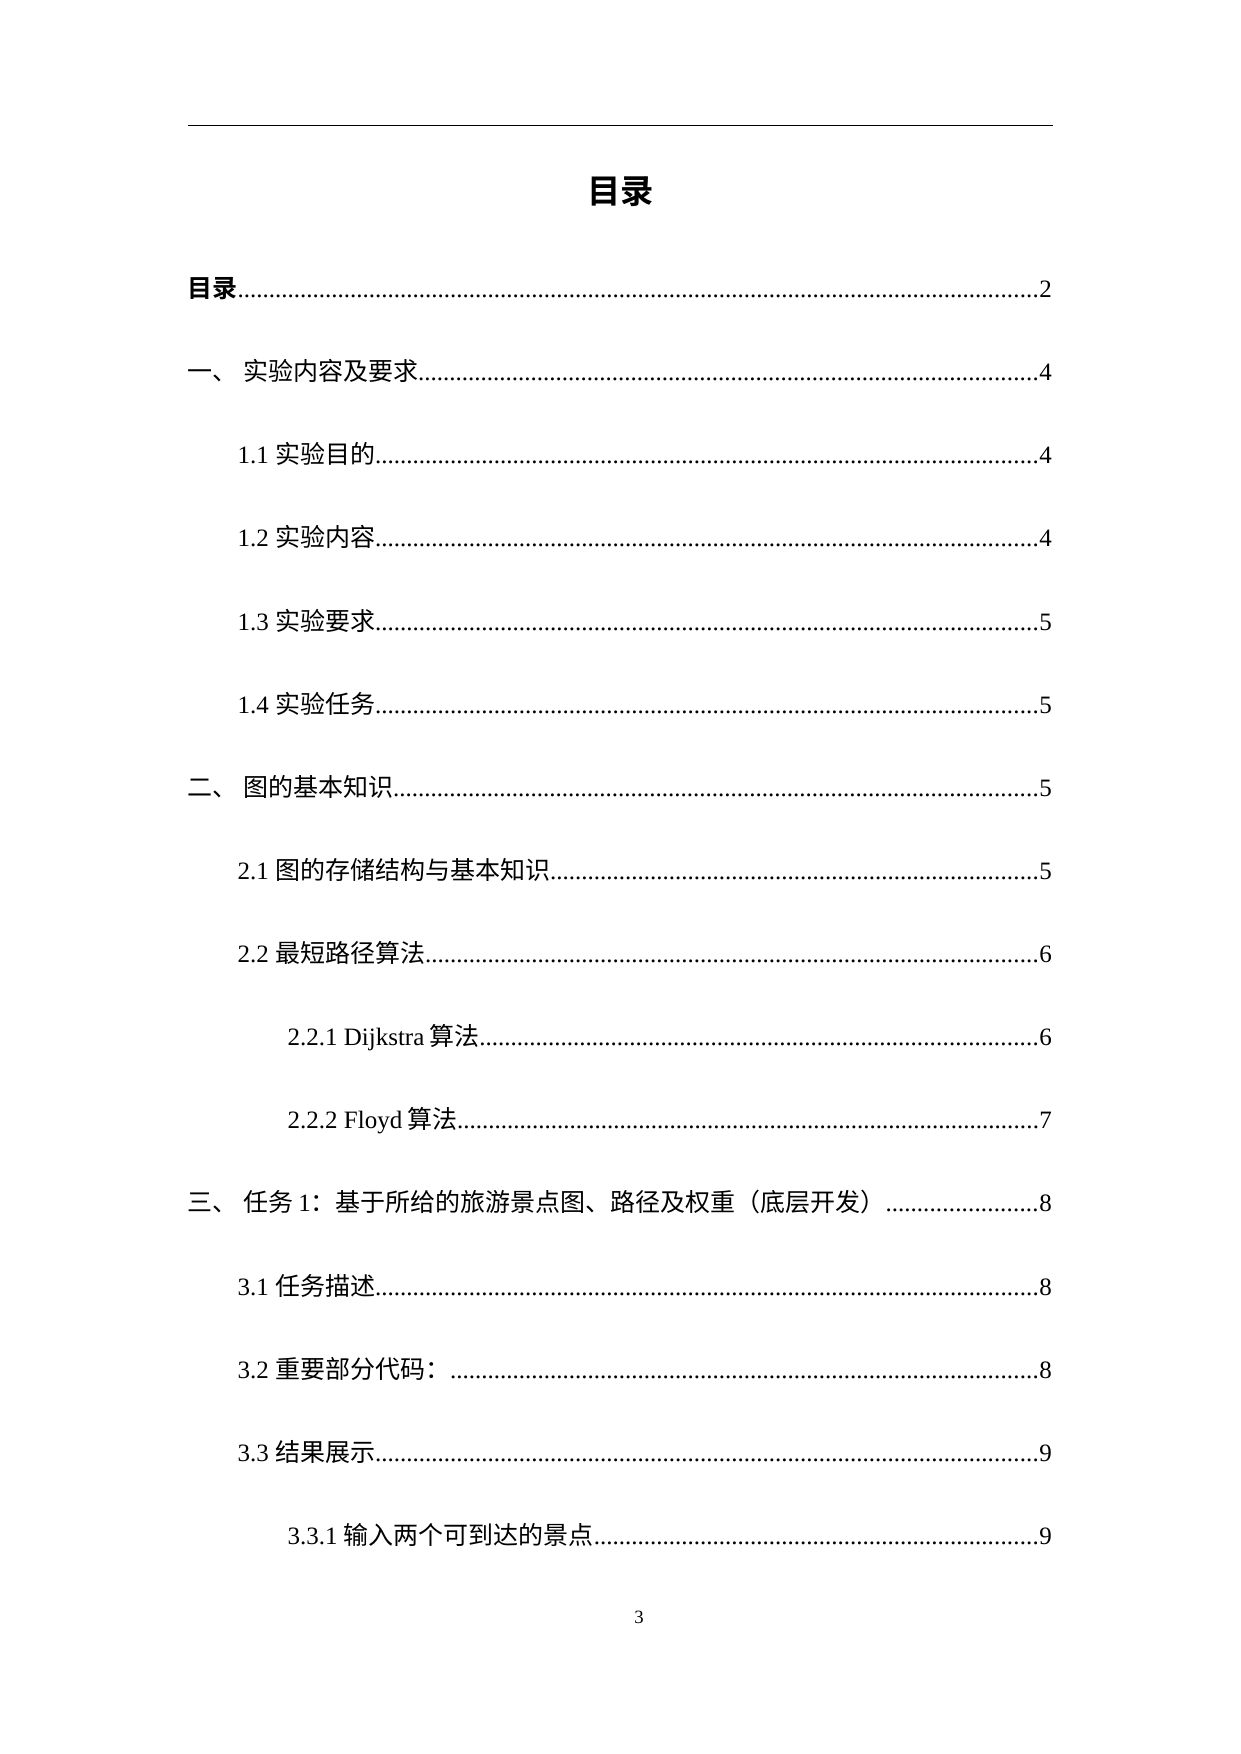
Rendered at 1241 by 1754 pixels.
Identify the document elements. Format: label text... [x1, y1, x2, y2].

text 2.2 最短路径算法 6 [237, 919, 1053, 984]
text 3.1 任务描述 8 [237, 1252, 1053, 1317]
text 1.2 实验内容 4 [237, 503, 1053, 568]
text 二、 图的基本知识 5 [187, 753, 1053, 818]
text 一、 实验内容及要求 4 [187, 337, 1053, 402]
text 2.2.2 Floyd算法 7 [287, 1085, 1053, 1150]
text 1.1 实验目的 4 [237, 420, 1053, 485]
text 目录 2 [187, 254, 1053, 319]
text 三、 任务1：基于所给的旅游景点图、路径及权重（底层开发） 8 [187, 1168, 1053, 1233]
text 2.1 图的存储结构与基本知识 5 [237, 836, 1053, 901]
text 3.3.1 输入两个可到达的景点 9 [287, 1501, 1053, 1566]
text 2.2.1 Dijkstra算法 6 [287, 1002, 1053, 1067]
text 3.2 重要部分代码： 8 [237, 1335, 1053, 1400]
text 1.4 实验任务 5 [237, 670, 1053, 735]
text 3.3 结果展示 9 [237, 1418, 1053, 1483]
text 1.3 实验要求 5 [237, 587, 1053, 652]
text 目录 [187, 157, 1053, 222]
